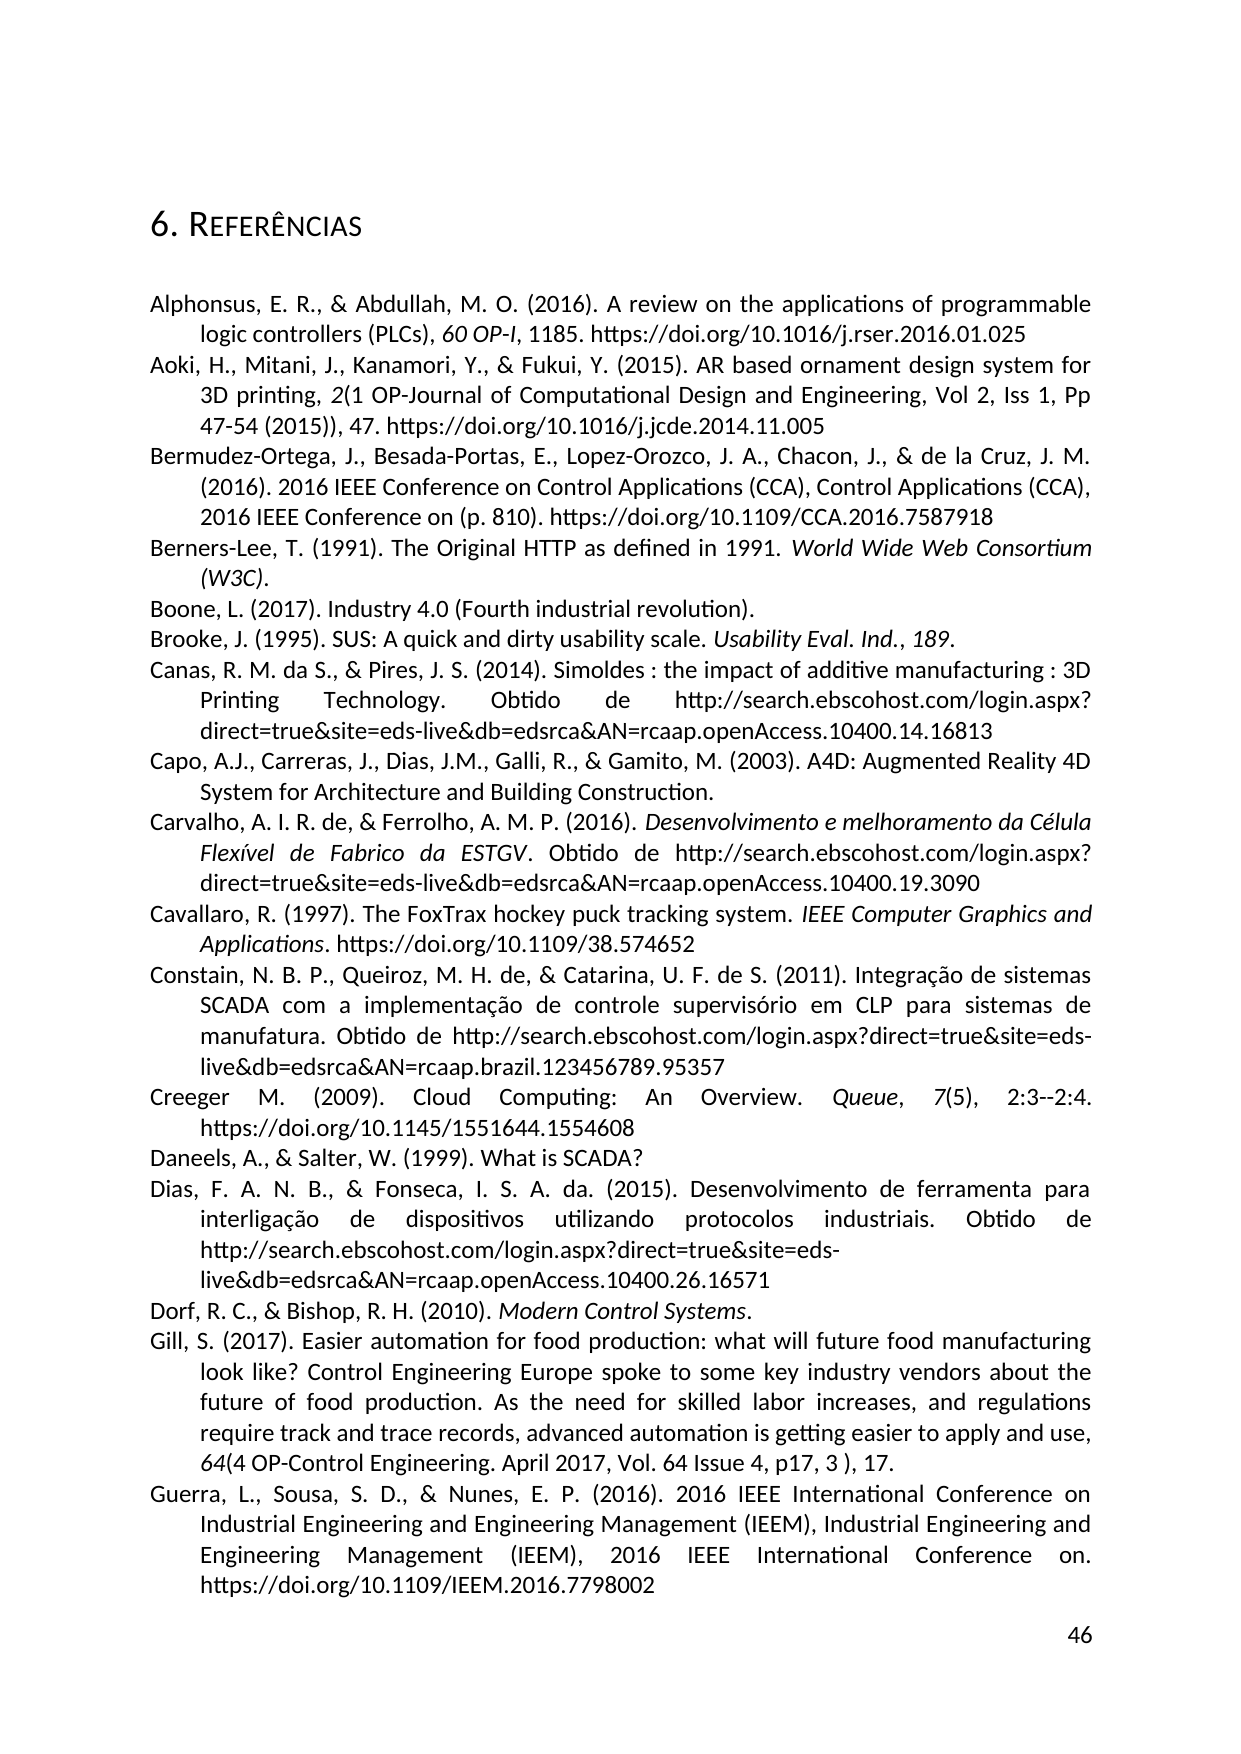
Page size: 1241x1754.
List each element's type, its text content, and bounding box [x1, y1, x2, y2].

text Alphonsus, E. R., & Abdullah, M. O. (2016). A review on the applications of programmable logic controllers (PLCs), 60 OP-I, 1185. https://doi.org/10.1016/j.rser.2016.01.025 [150, 288, 1092, 349]
text Creeger M. (2009). Cloud Computing: An Overview. Queue, 7(5), 2:3--2:4. https://doi.org/10.1145/1551644.1554608 [150, 1081, 1092, 1142]
text Aoki, H., Mitani, J., Kanamori, Y., & Fukui, Y. (2015). AR based ornament design system for 3D printing, 2(1 OP-Journal of Computational Design and Engineering, Vol 2, Iss 1, Pp 47-54 (2015)), 47. https://doi.org/10.1016/j.jcde.2014.11.005 [150, 349, 1092, 440]
subtitle 6. Referências [150, 200, 1092, 246]
text Dorf, R. C., & Bishop, R. H. (2010). Modern Control Systems. [150, 1295, 1092, 1325]
text Dias, F. A. N. B., & Fonseca, I. S. A. da. (2015). Desenvolvimento de ferramenta para interligação de dispositivos utilizando protocolos industriais. Obtido de http://search.ebscohost.com/login.aspx?direct=true&site=eds-live&db=edsrca&AN=rcaap.openAccess.10400.26.16571 [150, 1173, 1092, 1295]
text Brooke, J. (1995). SUS: A quick and dirty usability scale. Usability Eval. Ind., 189. [150, 623, 1092, 654]
text Carvalho, A. I. R. de, & Ferrolho, A. M. P. (2016). Desenvolvimento e melhoramento da Célula Flexível de Fabrico da ESTGV. Obtido de http://search.ebscohost.com/login.aspx?direct=true&site=eds-live&db=edsrca&AN=rcaap.openAccess.10400.19.3090 [150, 807, 1092, 898]
text Berners-Lee, T. (1991). The Original HTTP as defined in 1991. World Wide Web Consortium (W3C). [150, 532, 1092, 593]
text Daneels, A., & Salter, W. (1999). What is SCADA? [150, 1142, 1092, 1173]
text Bermudez-Ortega, J., Besada-Portas, E., Lopez-Orozco, J. A., Chacon, J., & de la Cruz, J. M. (2016). 2016 IEEE Conference on Control Applications (CCA), Control Applications (CCA), 2016 IEEE Conference on (p. 810). https://doi.org/10.1109/CCA.2016.7587918 [150, 440, 1092, 532]
text Canas, R. M. da S., & Pires, J. S. (2014). Simoldes : the impact of additive manufacturing : 3D Printing Technology. Obtido de http://search.ebscohost.com/login.aspx?direct=true&site=eds-live&db=edsrca&AN=rcaap.openAccess.10400.14.16813 [150, 654, 1092, 746]
text Gill, S. (2017). Easier automation for food production: what will future food manufacturing look like? Control Engineering Europe spoke to some key industry vendors about the future of food production. As the need for skilled labor increases, and regulations require track and trace records, advanced automation is getting easier to apply and use, 64(4 OP-Control Engineering. April 2017, Vol. 64 Issue 4, p17, 3 ), 17. [150, 1325, 1092, 1478]
text Boone, L. (2017). Industry 4.0 (Fourth industrial revolution). [150, 593, 1092, 623]
text Guerra, L., Sousa, S. D., & Nunes, E. P. (2016). 2016 IEEE International Conference on Industrial Engineering and Engineering Management (IEEM), Industrial Engineering and Engineering Management (IEEM), 2016 IEEE International Conference on. https://doi.org/10.1109/IEEM.2016.7798002 [150, 1478, 1092, 1600]
text Cavallaro, R. (1997). The FoxTrax hockey puck tracking system. IEEE Computer Graphics and Applications. https://doi.org/10.1109/38.574652 [150, 898, 1092, 959]
text Capo, A.J., Carreras, J., Dias, J.M., Galli, R., & Gamito, M. (2003). A4D: Augmented Reality 4D System for Architecture and Building Construction. [150, 746, 1092, 807]
text Constain, N. B. P., Queiroz, M. H. de, & Catarina, U. F. de S. (2011). Integração de sistemas SCADA com a implementação de controle supervisório em CLP para sistemas de manufatura. Obtido de http://search.ebscohost.com/login.aspx?direct=true&site=eds-live&db=edsrca&AN=rcaap.brazil.123456789.95357 [150, 959, 1092, 1081]
